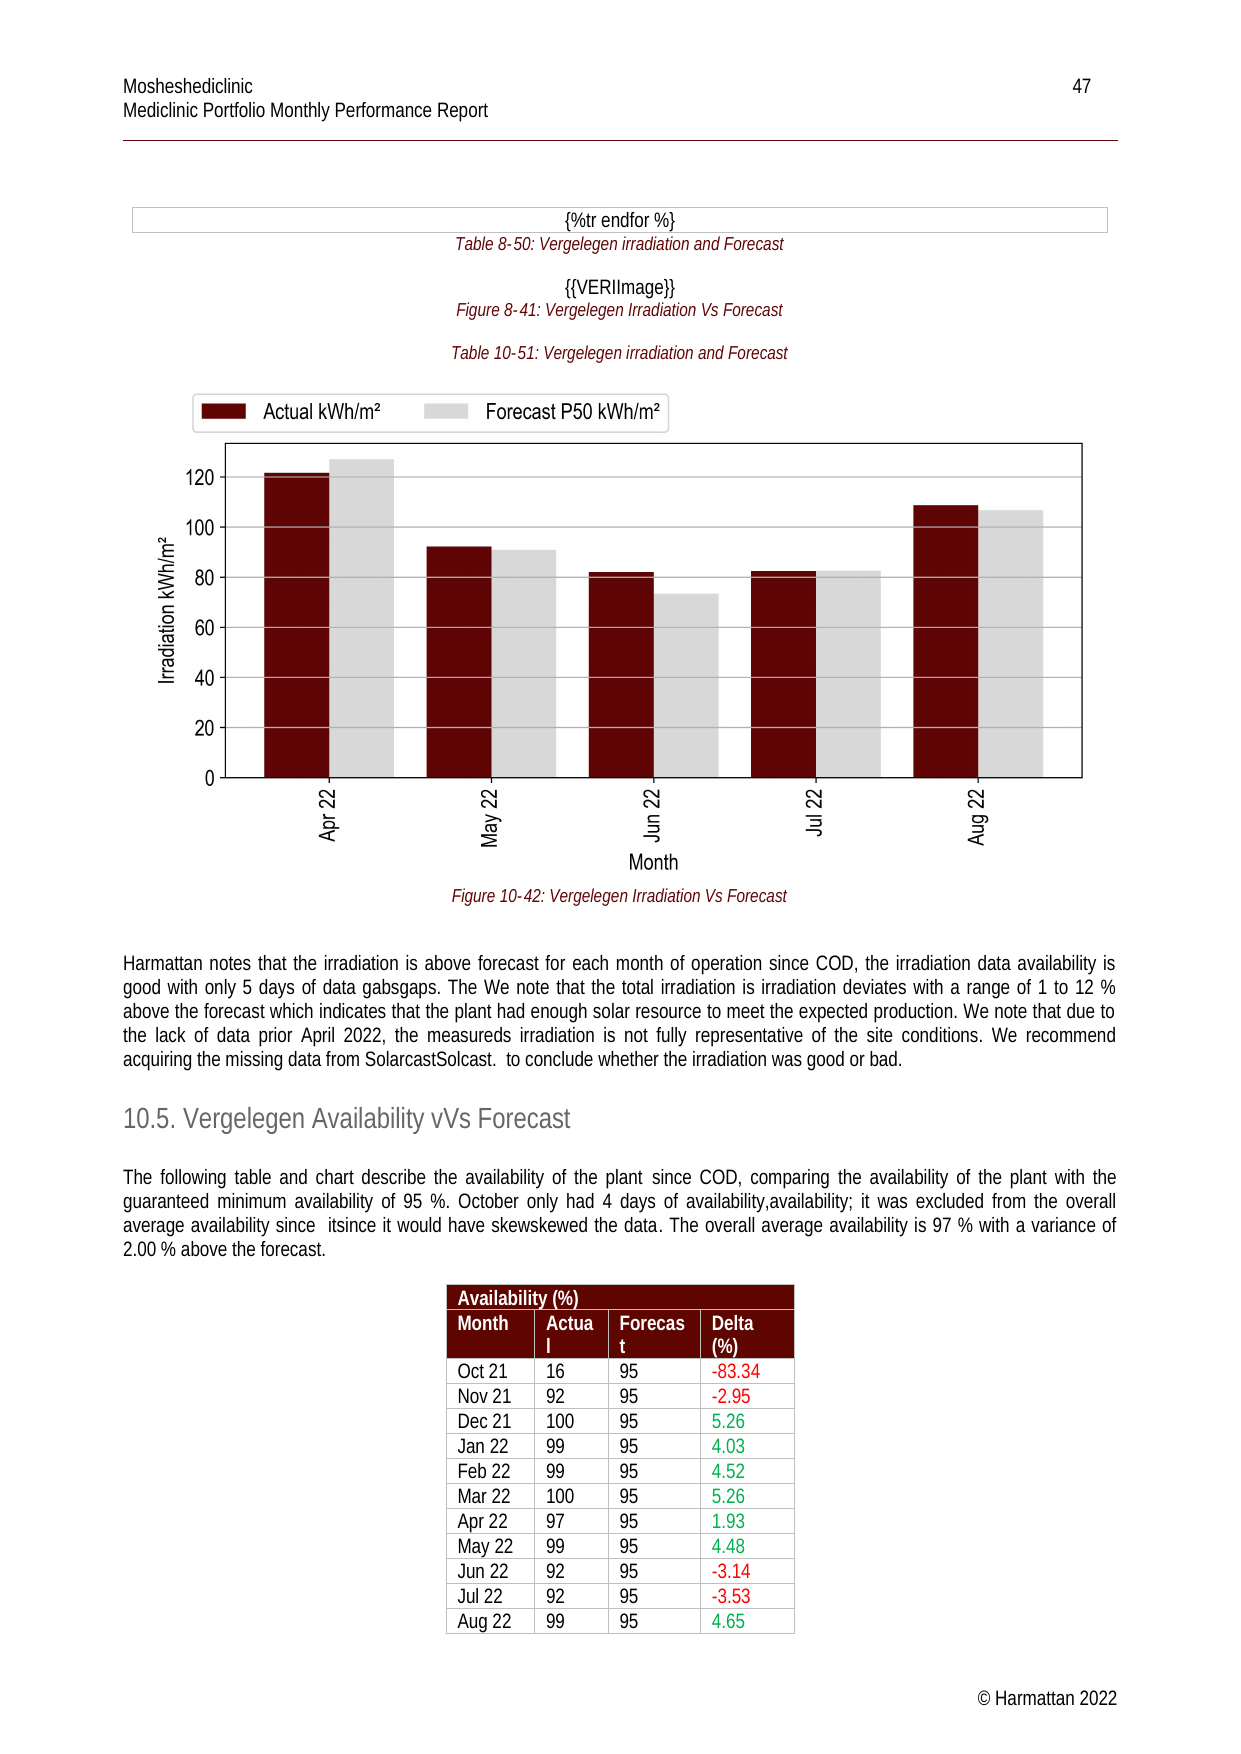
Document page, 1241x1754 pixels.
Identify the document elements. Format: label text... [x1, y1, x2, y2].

table_cell [609, 1384, 700, 1408]
table_cell [447, 1584, 534, 1608]
table_cell [701, 1310, 794, 1358]
table_cell [447, 1509, 534, 1533]
table_cell [447, 1559, 534, 1583]
table_cell [609, 1559, 700, 1583]
table_cell [609, 1534, 700, 1558]
text The following table and chart describe the availability of the plant since COD, comparing the availability of the plant with the guaranteed minimum availability of 95 %. October only had 4 days of it was excluded from the overall average availability would have the data. The overall average availability is 97 % with a variance of 2.00 % above the forecast. [123, 1164, 1117, 1260]
table_cell [609, 1359, 700, 1383]
table_cell [701, 1484, 794, 1508]
table_cell [701, 1359, 794, 1383]
table_cell [535, 1609, 608, 1633]
subtitle Vergelegen Availability s Forecast [123, 1101, 1117, 1134]
table_cell [447, 1409, 534, 1433]
table_cell [447, 1434, 534, 1458]
table_cell [701, 1559, 794, 1583]
table_cell [609, 1409, 700, 1433]
table_cell [609, 1310, 700, 1358]
text Harmattan notes that the irradiation is above forecast for each month of operation since COD, the irradiation data availability is good with only 5 days of data . above the forecast which indicates that the plant had enough resource to meet the expected production. [123, 951, 1117, 1071]
table_cell [447, 1459, 534, 1483]
table_cell [701, 1534, 794, 1558]
table_cell [609, 1434, 700, 1458]
table_cell [447, 1384, 534, 1408]
table_cell [609, 1609, 700, 1633]
table_cell [447, 1484, 534, 1508]
table_cell [535, 1584, 608, 1608]
table_cell [535, 1384, 608, 1408]
table_cell [535, 1509, 608, 1533]
table_cell [609, 1509, 700, 1533]
table_cell [447, 1310, 534, 1358]
table_cell [609, 1584, 700, 1608]
table_cell [701, 1509, 794, 1533]
table_cell [535, 1359, 608, 1383]
table_cell [447, 1359, 534, 1383]
table_cell [535, 1534, 608, 1558]
table_header [447, 1285, 794, 1309]
table_cell [701, 1384, 794, 1408]
table_cell [535, 1559, 608, 1583]
table_cell [701, 1584, 794, 1608]
table_cell [447, 1534, 534, 1558]
table_cell [535, 1409, 608, 1433]
table_cell [701, 1434, 794, 1458]
table_cell [535, 1484, 608, 1508]
table_cell [447, 1609, 534, 1633]
table_cell [609, 1459, 700, 1483]
table_cell [701, 1609, 794, 1633]
table_cell [535, 1459, 608, 1483]
table_cell [701, 1459, 794, 1483]
table_cell [535, 1310, 608, 1358]
table_cell [535, 1434, 608, 1458]
table_cell [701, 1409, 794, 1433]
table_cell [133, 208, 1107, 232]
picture [147, 383, 1093, 885]
table_cell [609, 1484, 700, 1508]
